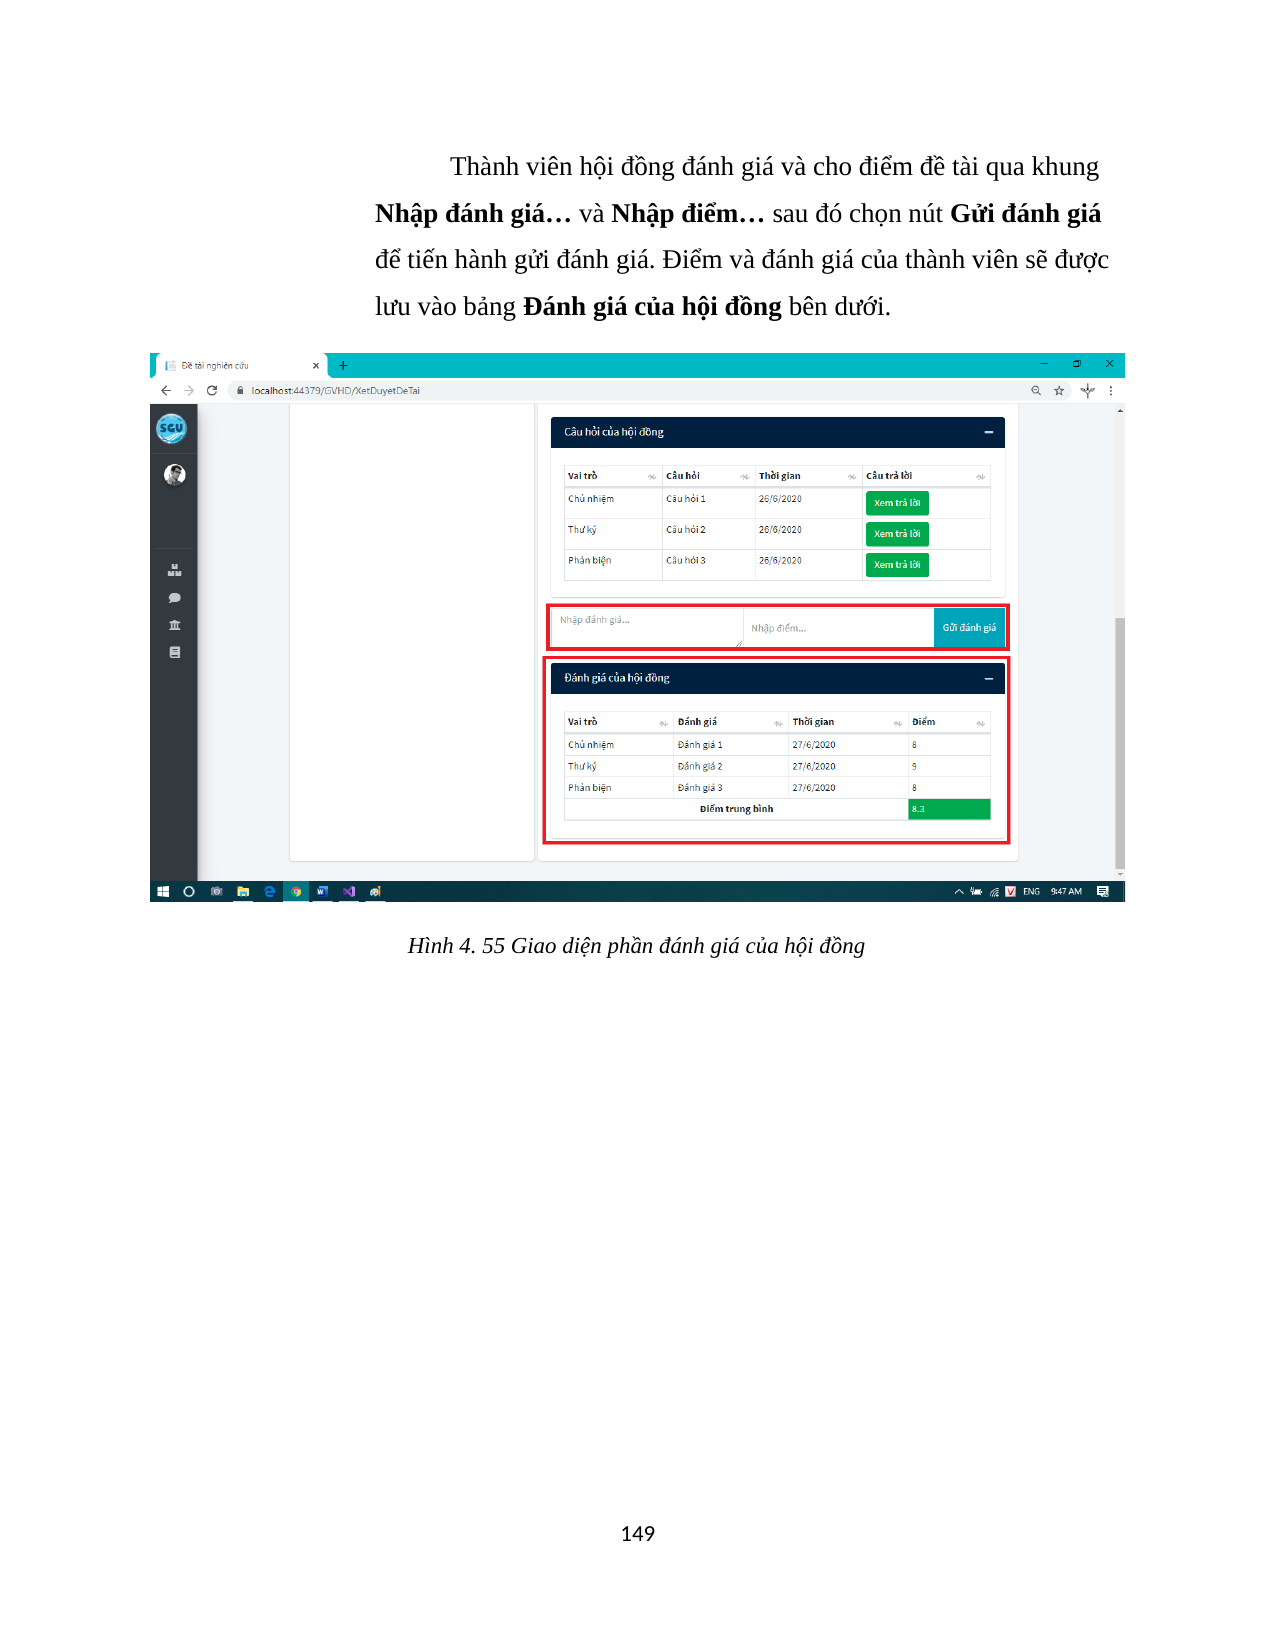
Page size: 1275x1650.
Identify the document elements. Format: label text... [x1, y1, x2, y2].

text Thành viên hội đồng đánh giá và cho điểm đề tài qua khung Nhập đánh giá… và Nhập điểm… sau đó chọn nút Gửi đánh giá để tiến hành gửi đánh giá. Điểm và đánh giá của thành viên sẽ được lưu vào bảng Đánh giá của hội đồng bên dưới. [375, 150, 1125, 321]
picture [150, 353, 1125, 902]
